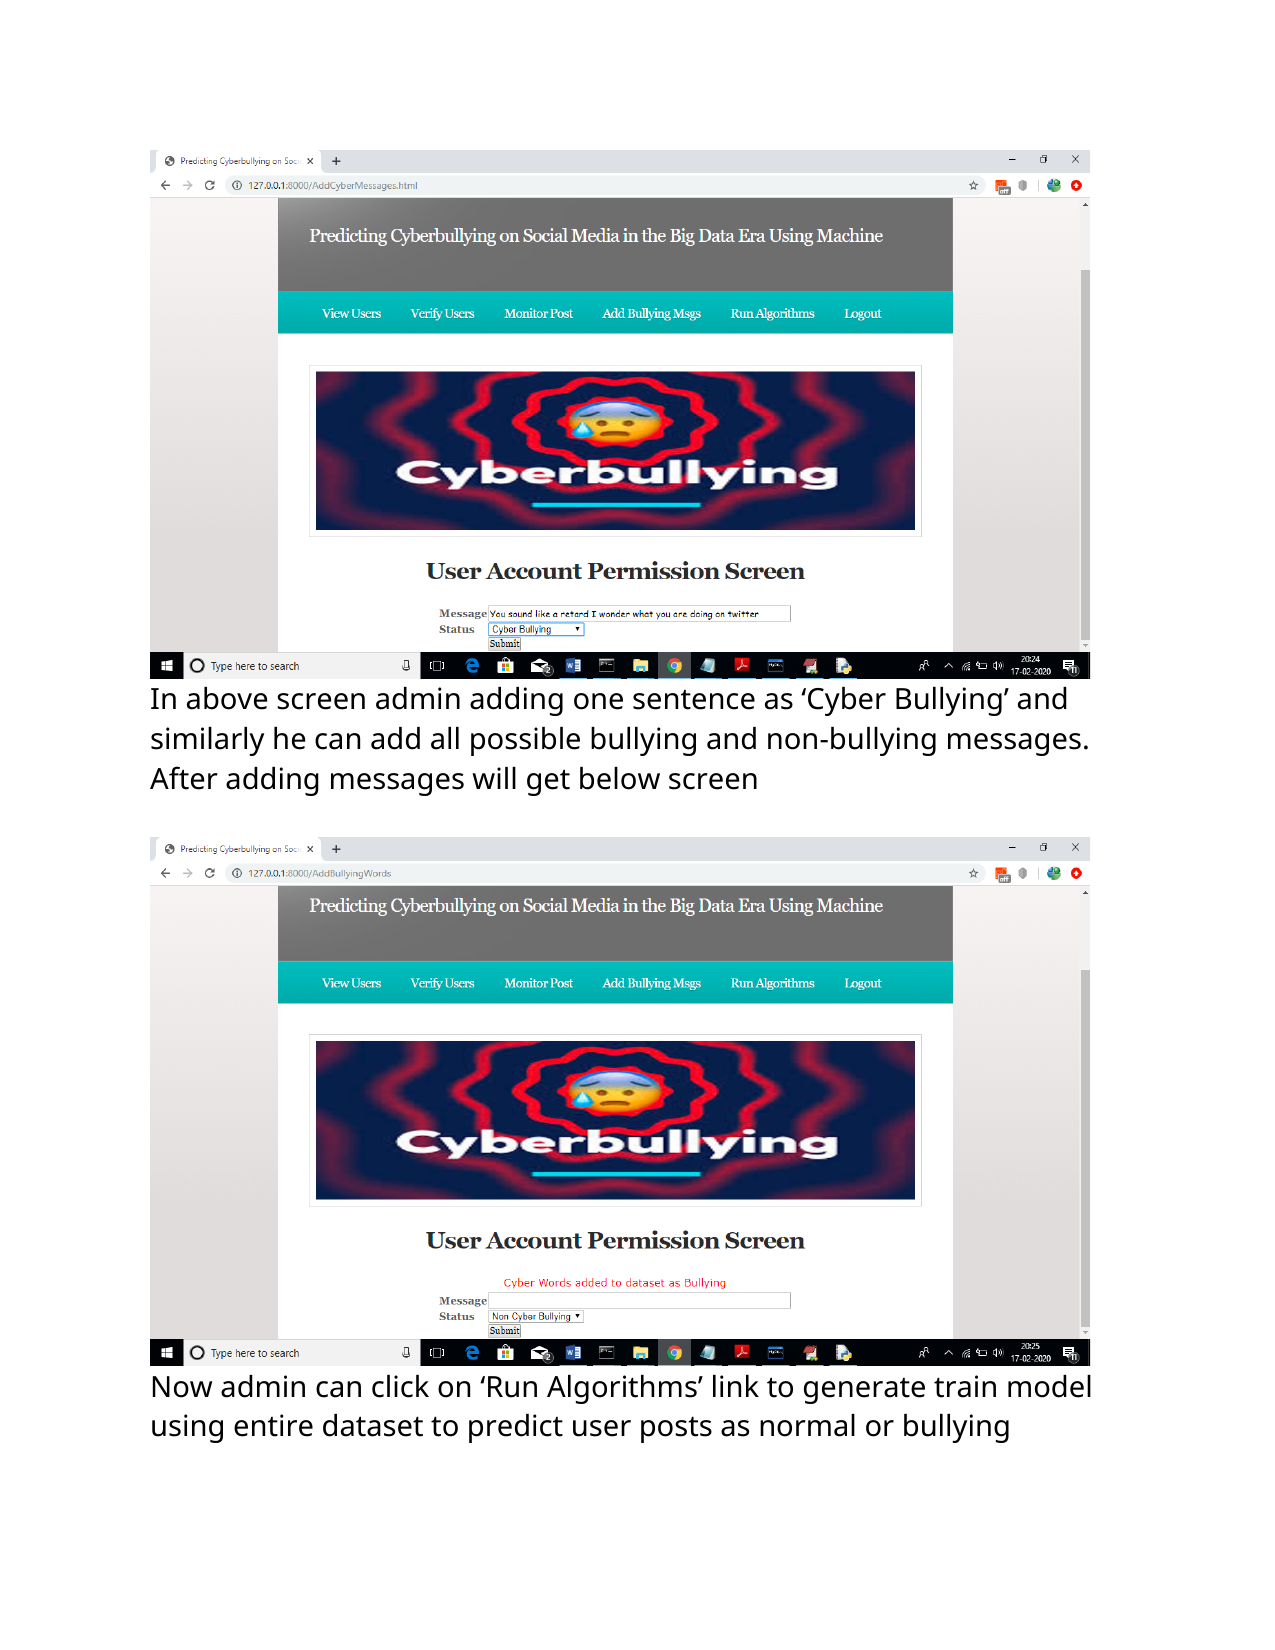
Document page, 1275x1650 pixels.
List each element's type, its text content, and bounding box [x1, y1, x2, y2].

picture [150, 150, 1091, 679]
text Now admin can click on ‘Run Algorithms’ link to generate train model using entire dataset to predict user posts as normal or bullying [150, 1366, 1125, 1445]
picture [150, 837, 1091, 1366]
text In above screen admin adding one sentence as ‘Cyber Bullying’ and similarly he can add all possible bullying and non-bullying messages. After adding messages will get below screen [150, 679, 1125, 798]
